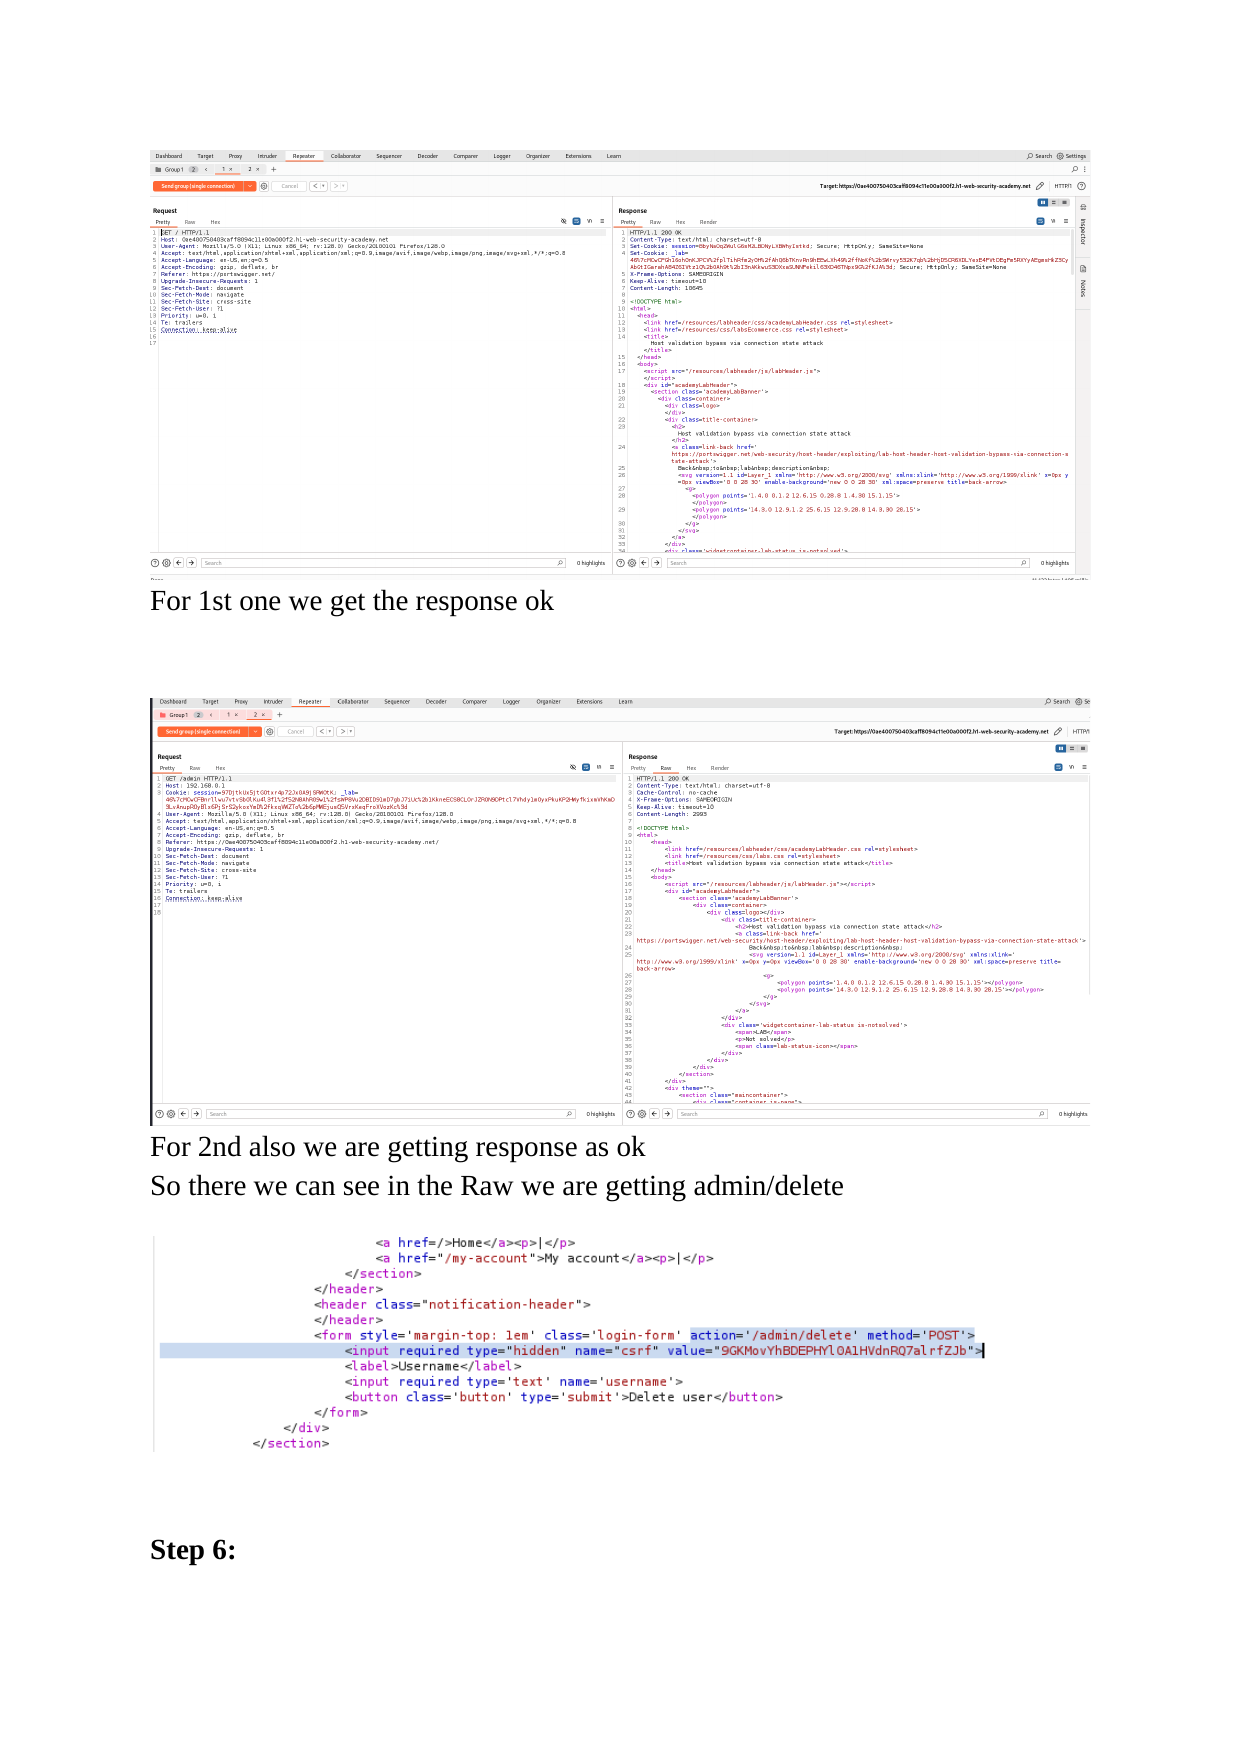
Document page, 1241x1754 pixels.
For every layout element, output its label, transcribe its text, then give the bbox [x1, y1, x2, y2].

picture [150, 698, 1091, 1126]
text So there we can see in the Raw we are getting admin/delete [150, 1168, 1090, 1202]
text For 2nd also we are getting response as ok [150, 1129, 1090, 1163]
picture [150, 1236, 1091, 1452]
text For 1st one we get the response ok [150, 583, 1090, 617]
picture [150, 150, 1091, 580]
text Step 6: [150, 1532, 1090, 1566]
